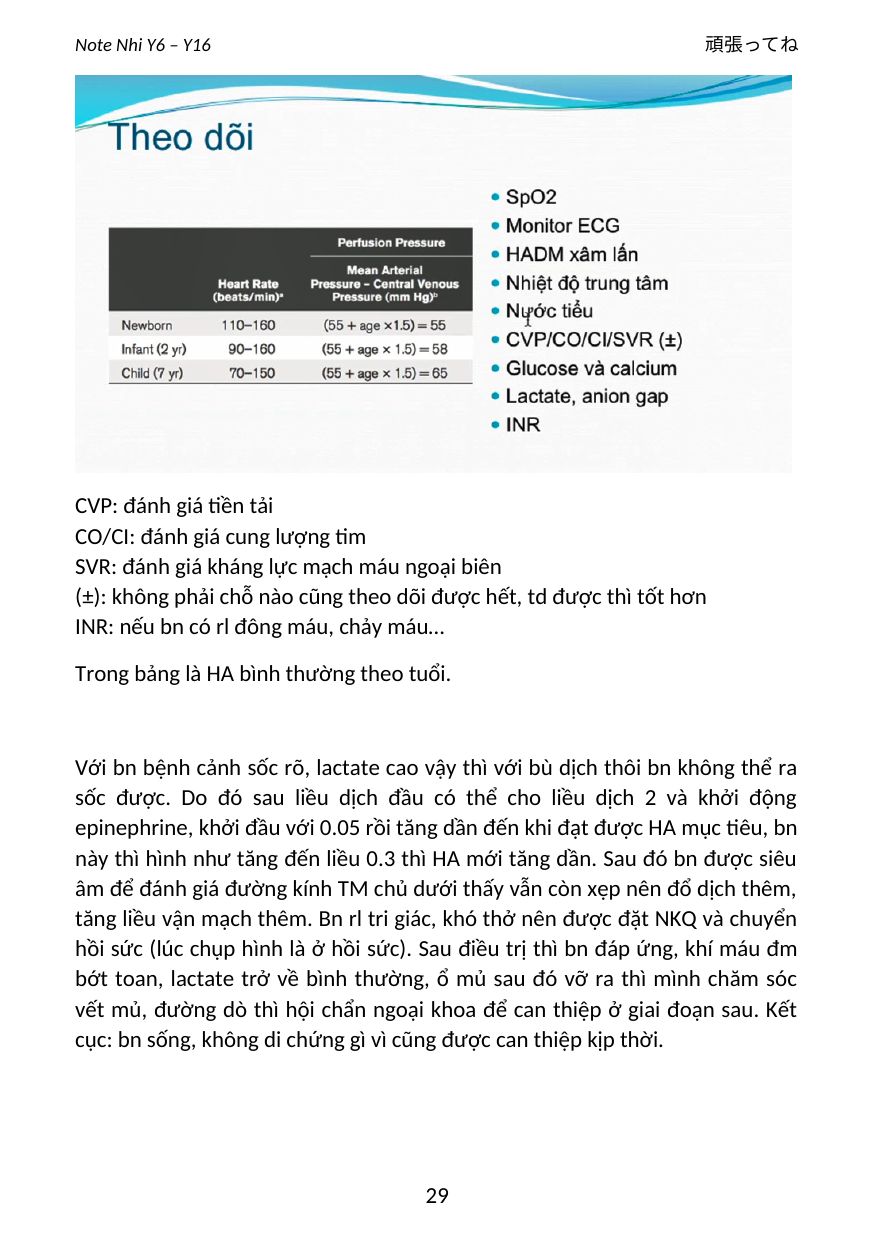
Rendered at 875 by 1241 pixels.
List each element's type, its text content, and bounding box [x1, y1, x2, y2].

text CVP: đánh giá tiền tải [75, 492, 799, 520]
text INR: nếu bn có rl đông máu, chảy máu… [75, 612, 799, 641]
text CO/CI: đánh giá cung lượng tim [75, 522, 799, 550]
text (±): không phải chỗ nào cũng theo dõi được hết, td được thì tốt hơn [75, 582, 799, 610]
text Trong bảng là HA bình thường theo tuổi. [75, 659, 799, 687]
text Với bn bệnh cảnh sốc rõ, lactate cao vậy thì với bù dịch thôi bn không thể ra sốc được. Do đó sau liều dịch đầu có thể cho liều dịch 2 và khởi động epinephrine, khởi đầu với 0.05 rồi tăng dần đến khi đạt được HA mục tiêu, bn này thì hình như tăng đến liều 0.3 thì HA mới tăng dần. Sau đó bn được siêu âm để đánh giá đường kính TM chủ dưới thấy vẫn còn xẹp nên đổ dịch thêm, tăng liều vận mạch thêm. Bn rl tri giác, khó thở nên được đặt NKQ và chuyển hồi sức (lúc chụp hình là ở hồi sức). Sau điều trị thì bn đáp ứng, khí máu đm bớt toan, lactate trở về bình thường, ổ mủ sau đó vỡ ra thì mình chăm sóc vết mủ, đường dò thì hội chẩn ngoại khoa để can thiệp ở giai đoạn sau. Kết cục: bn sống, không di chứng gì vì cũng được can thiệp kịp thời. [75, 753, 799, 1053]
text SVR: đánh giá kháng lực mạch máu ngoại biên [75, 552, 799, 580]
picture [75, 75, 792, 473]
